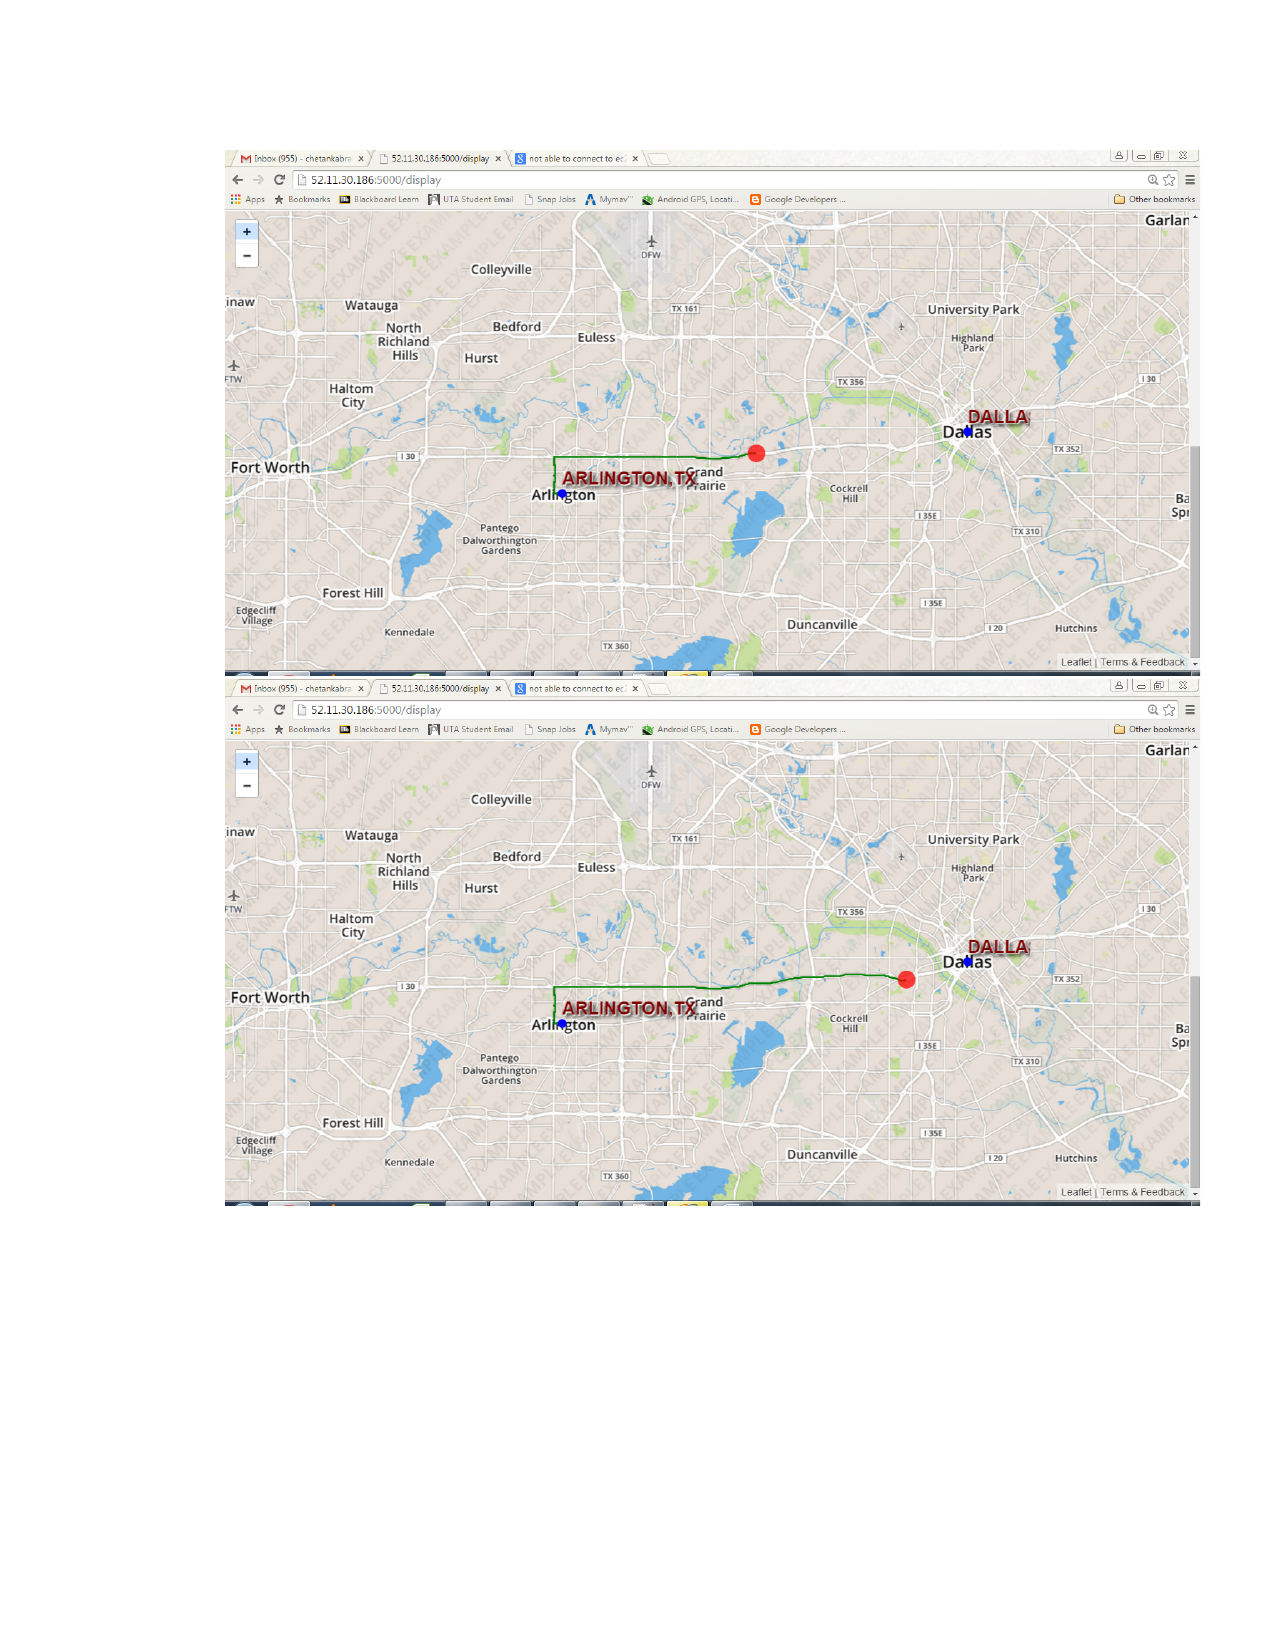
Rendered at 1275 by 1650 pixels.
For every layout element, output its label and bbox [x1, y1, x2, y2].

picture [225, 150, 1200, 676]
picture [225, 679, 1200, 1206]
